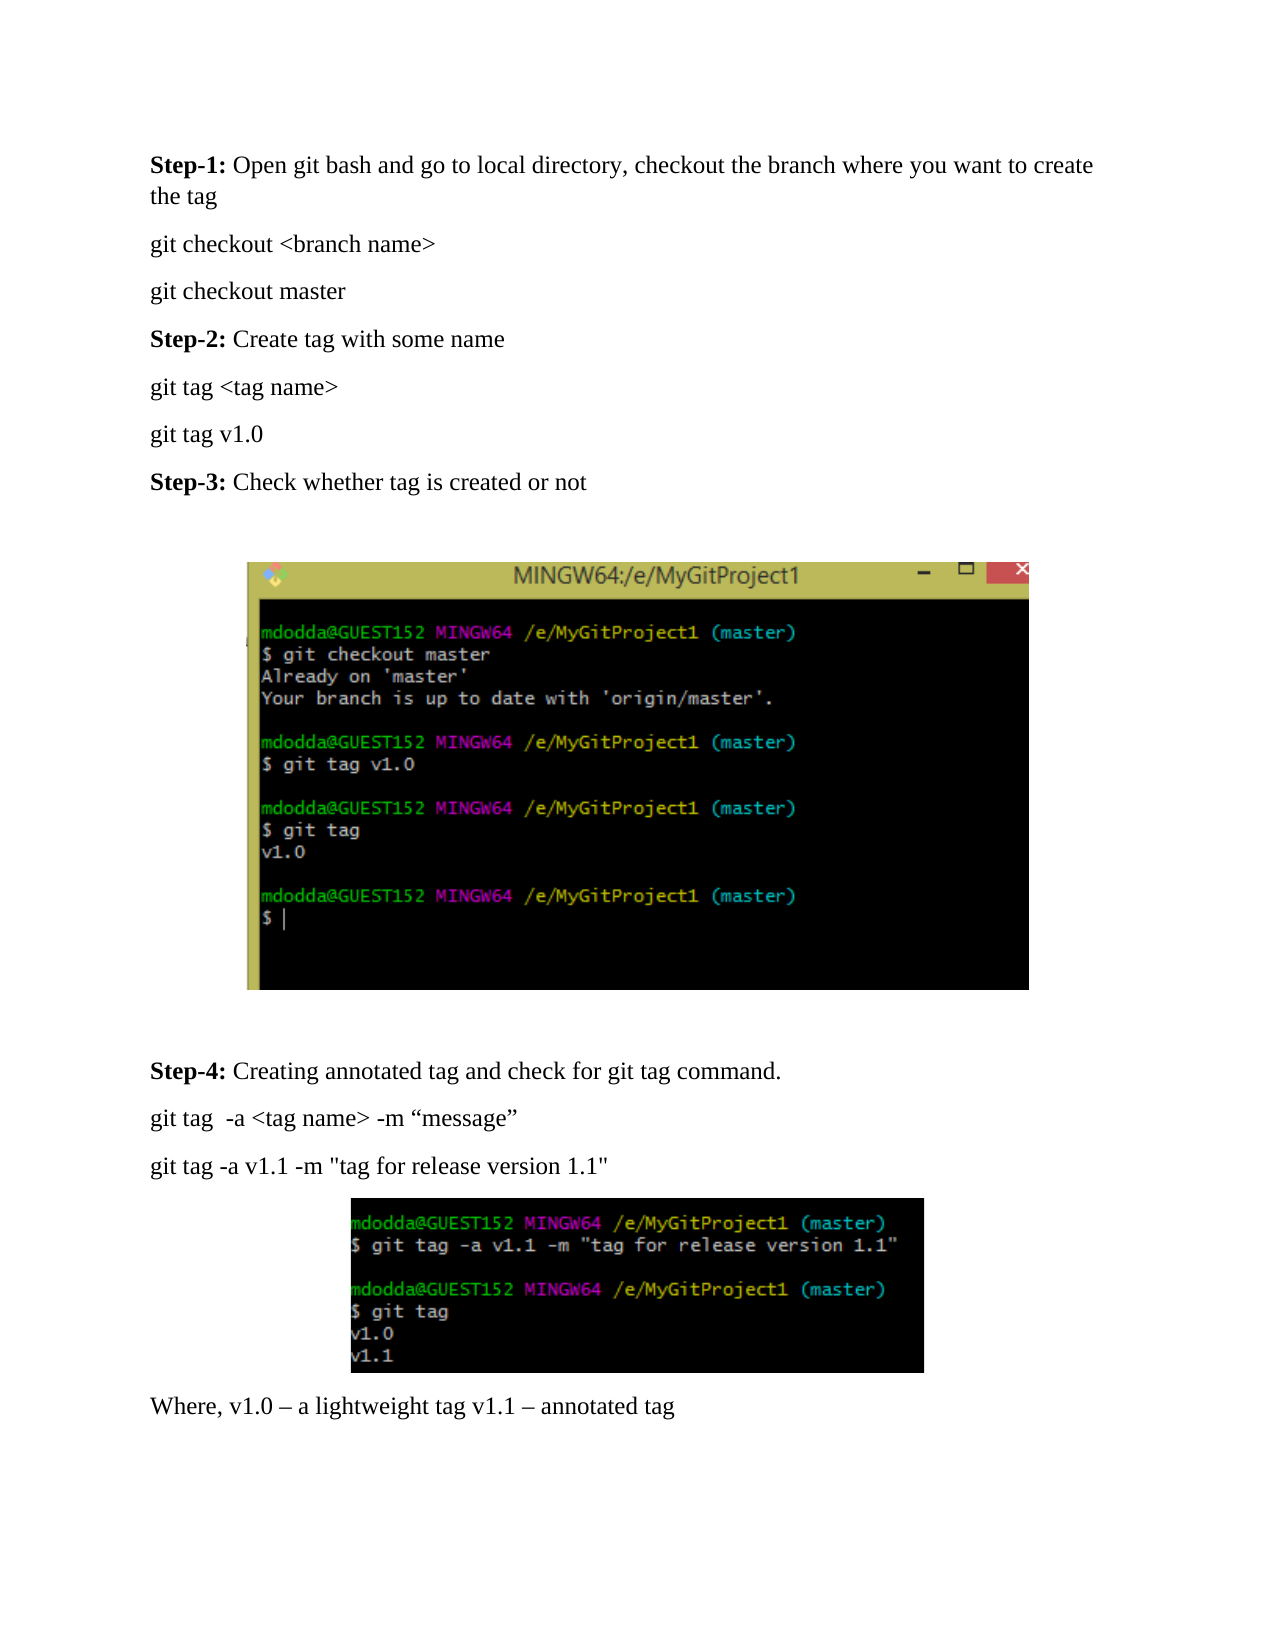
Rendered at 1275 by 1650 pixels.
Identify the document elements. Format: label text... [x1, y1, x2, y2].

text Step-1: Open git bash and go to local directory, checkout the branch where you want to create the tag [150, 150, 1125, 210]
text git checkout <branch name> [150, 229, 1125, 257]
text git tag <tag name> [150, 372, 1125, 401]
picture [350, 1198, 925, 1373]
text git tag -a v1.1 -m "tag for release version 1.1" [150, 1151, 1125, 1180]
text git checkout master [150, 276, 1125, 305]
text Step-4: Creating annotated tag and check for git tag command. [150, 1056, 1125, 1084]
text Step-2: Create tag with some name [150, 324, 1125, 353]
text git tag -a <tag name> -m “message” [150, 1103, 1125, 1132]
text Step-3: Check whether tag is created or not [150, 467, 1125, 496]
text Where, v1.0 – a lightweight tag v1.1 – annotated tag [150, 1391, 1125, 1420]
text git tag v1.0 [150, 419, 1125, 448]
picture [246, 562, 1029, 990]
